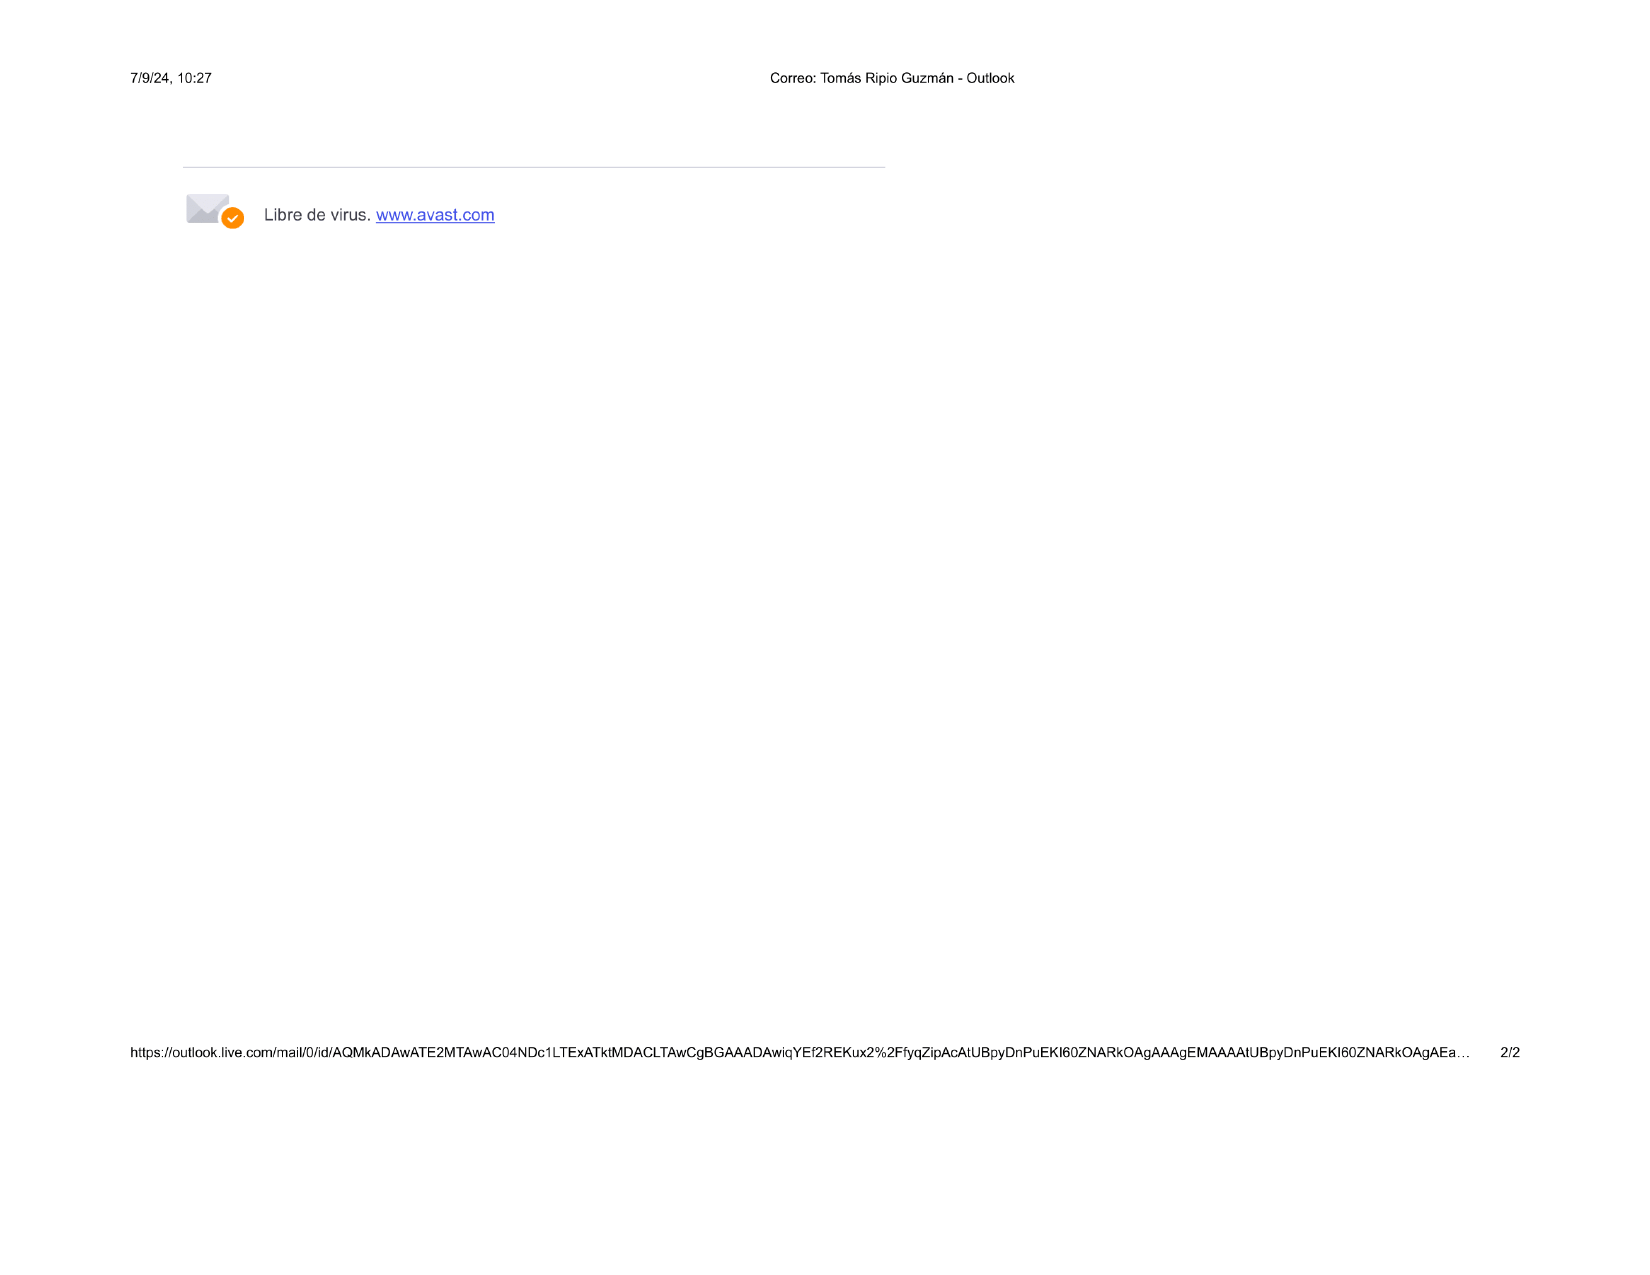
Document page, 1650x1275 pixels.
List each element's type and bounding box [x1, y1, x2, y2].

picture [88, 43, 1562, 1085]
